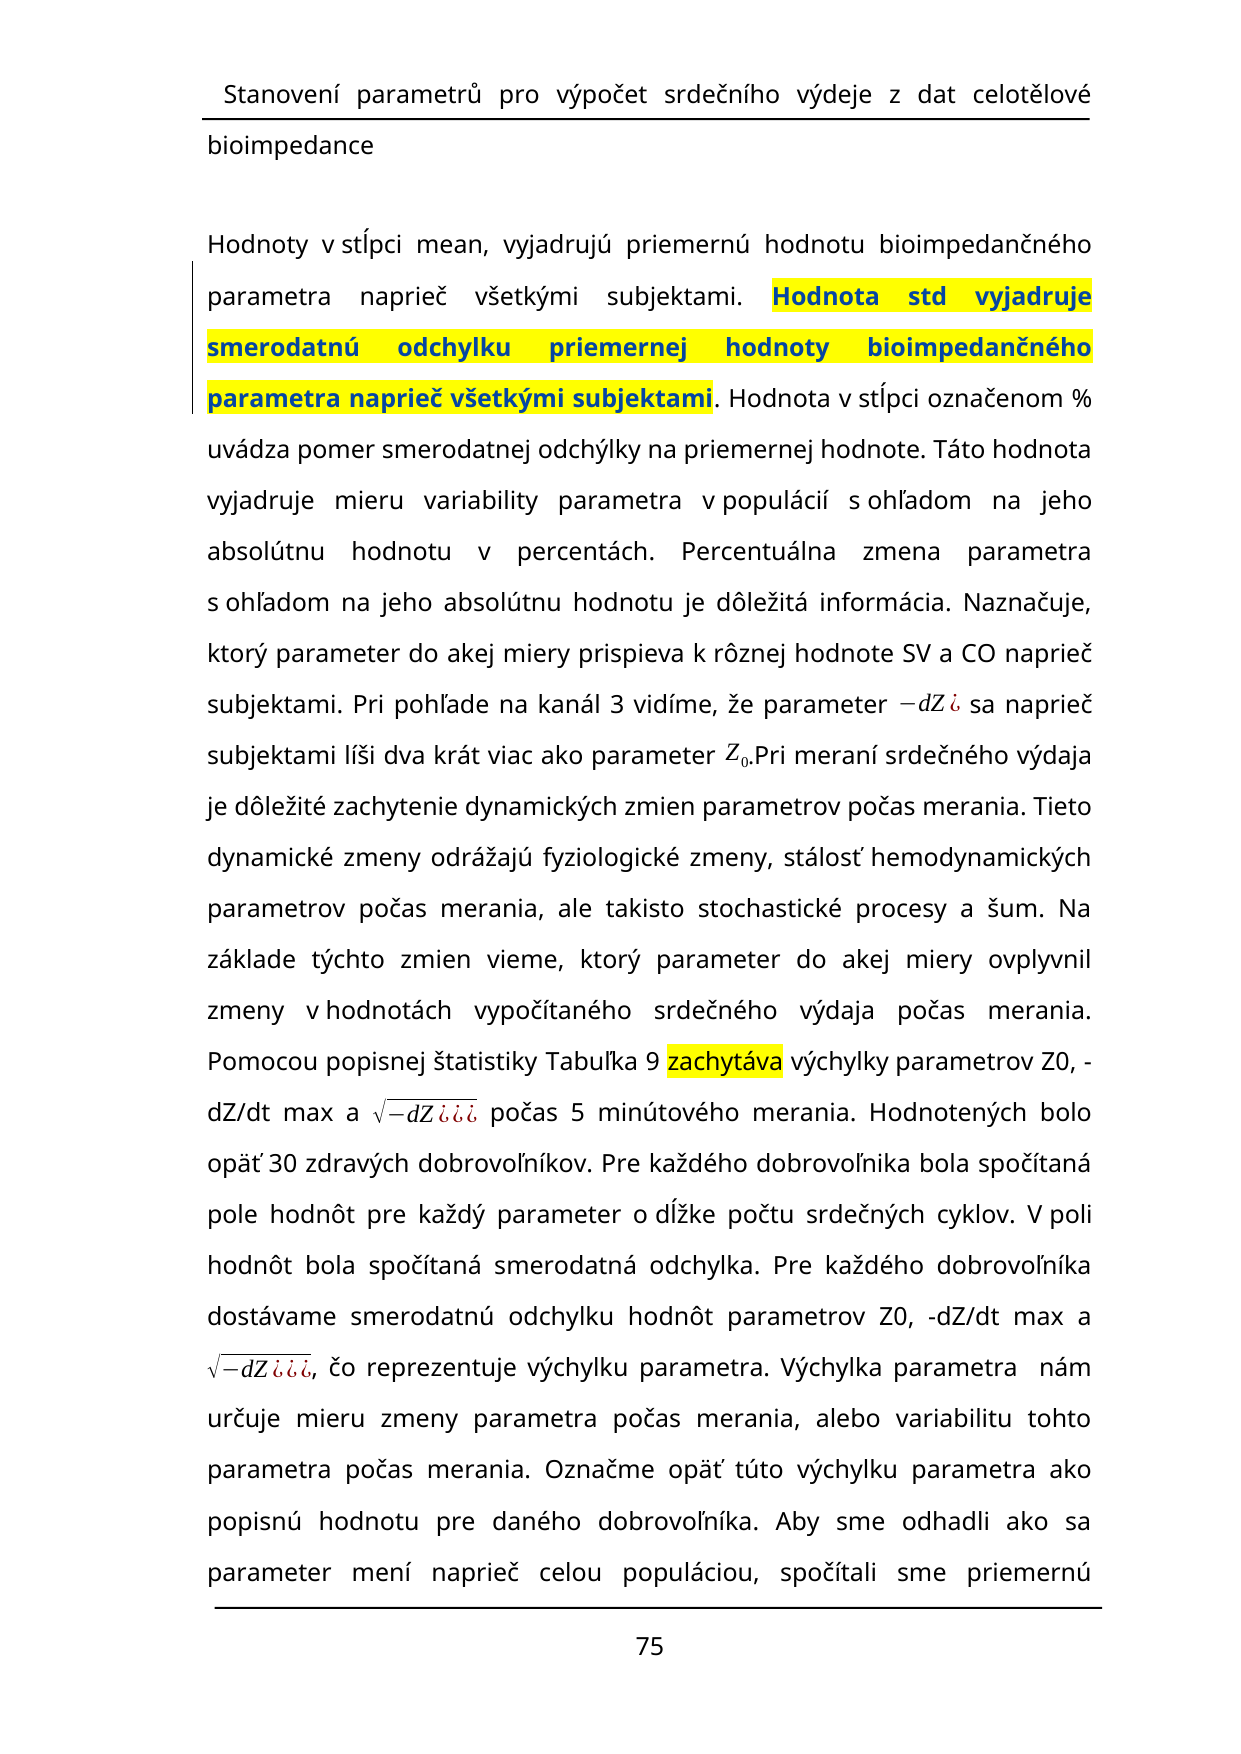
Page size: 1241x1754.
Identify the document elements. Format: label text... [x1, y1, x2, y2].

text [207, 363, 1092, 1588]
